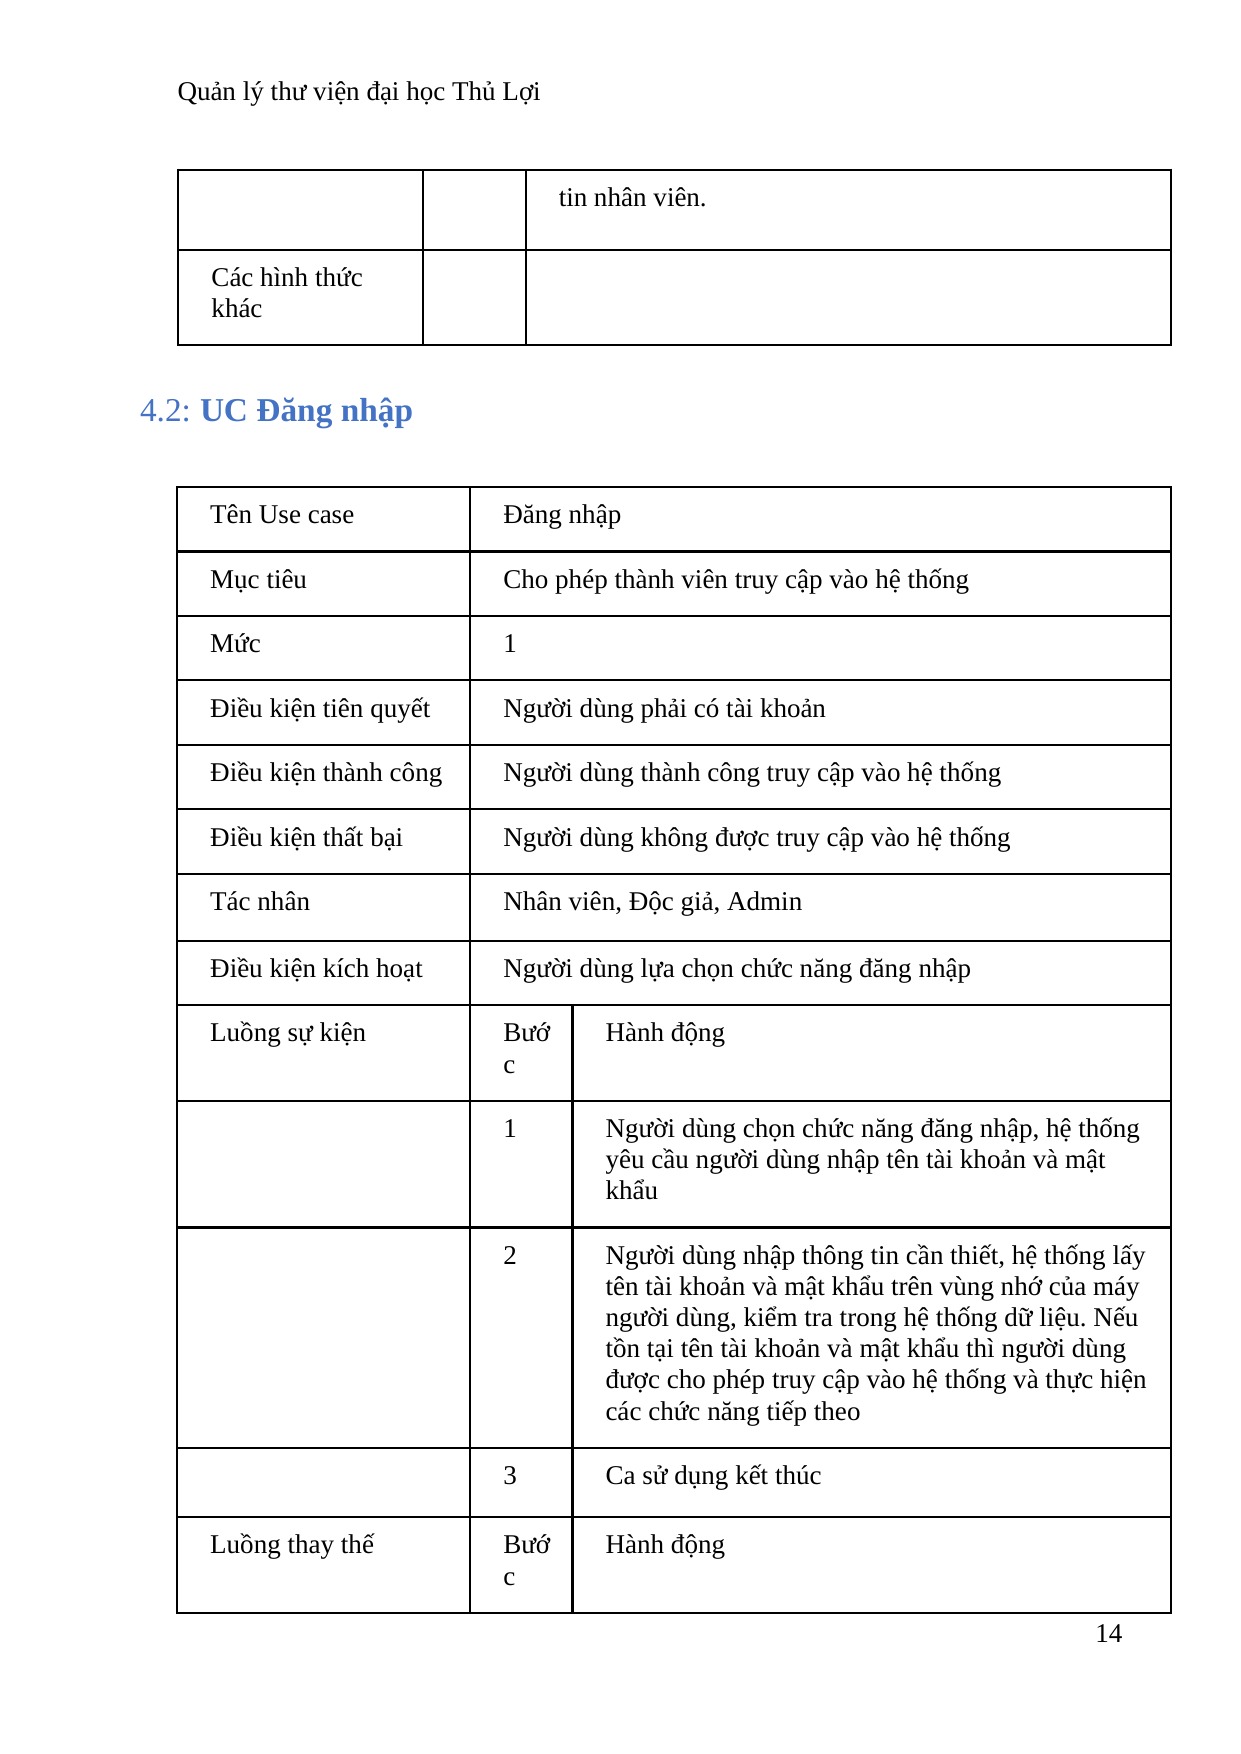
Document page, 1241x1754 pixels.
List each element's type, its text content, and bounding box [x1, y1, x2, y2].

table_cell Người dùng thành công truy cập vào hệ thống [471, 746, 1170, 808]
table_cell Tác nhân [178, 875, 469, 939]
subtitle UC Đăng nhập [140, 390, 1122, 428]
table_cell Người dùng lựa chọn chức năng đăng nhập [471, 942, 1170, 1004]
table_cell Cho phép thành viên truy cập vào hệ thống [471, 553, 1170, 615]
table_cell Điều kiện thành công [178, 746, 469, 808]
table_cell Người dùng phải có tài khoản [471, 681, 1170, 744]
table_cell 1 [471, 1102, 571, 1226]
table_cell Bước [471, 1518, 571, 1612]
table_cell Điều kiện thất bại [178, 810, 469, 873]
table_cell Mức [178, 617, 469, 679]
table_cell Bước [471, 1006, 571, 1100]
table_cell Các hình thức khác [179, 251, 422, 344]
table_cell [179, 171, 422, 248]
table_cell Mục tiêu [178, 553, 469, 615]
table_cell Luồng thay thế [178, 1518, 469, 1612]
table_cell Điều kiện tiên quyết [178, 681, 469, 744]
table_cell Điều kiện kích hoạt [178, 942, 469, 1004]
table_cell 3e [424, 171, 525, 248]
table_cell Luồng sự kiện [178, 1006, 469, 1100]
table_cell 3 [471, 1449, 571, 1516]
table_cell Hành động [574, 1006, 1170, 1100]
table_cell Người dùng không được truy cập vào hệ thống [471, 810, 1170, 873]
table_cell 2 [471, 1229, 571, 1447]
table_cell 1 [471, 617, 1170, 679]
table_cell Ca sử dụng kết thúc [574, 1449, 1170, 1516]
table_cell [527, 171, 1170, 248]
table_cell [178, 1229, 469, 1447]
table_header Đăng nhập [471, 488, 1170, 550]
table_cell Người dùng chọn chức năng đăng nhập, hệ thống yêu cầu người dùng nhập tên tài khoản và mật khẩu [574, 1102, 1170, 1226]
table_cell [527, 251, 1170, 344]
table_cell [178, 1449, 469, 1516]
table_cell Nhân viên, Độc giả, Admin [471, 875, 1170, 939]
table_cell [178, 1102, 469, 1226]
table_cell [424, 251, 525, 344]
table_header Tên Use case [178, 488, 469, 550]
table_cell Người dùng nhập thông tin cần thiết, hệ thống lấy tên tài khoản và mật khẩu trên vùng nhớ của máy người dùng, kiểm tra trong hệ thống dữ liệu. Nếu tồn tại tên tài khoản và mật khẩu thì người dùng được cho phép truy cập vào hệ thống và thực hiện các chức năng tiếp theo [574, 1229, 1170, 1447]
table_cell Hành động [574, 1518, 1170, 1612]
